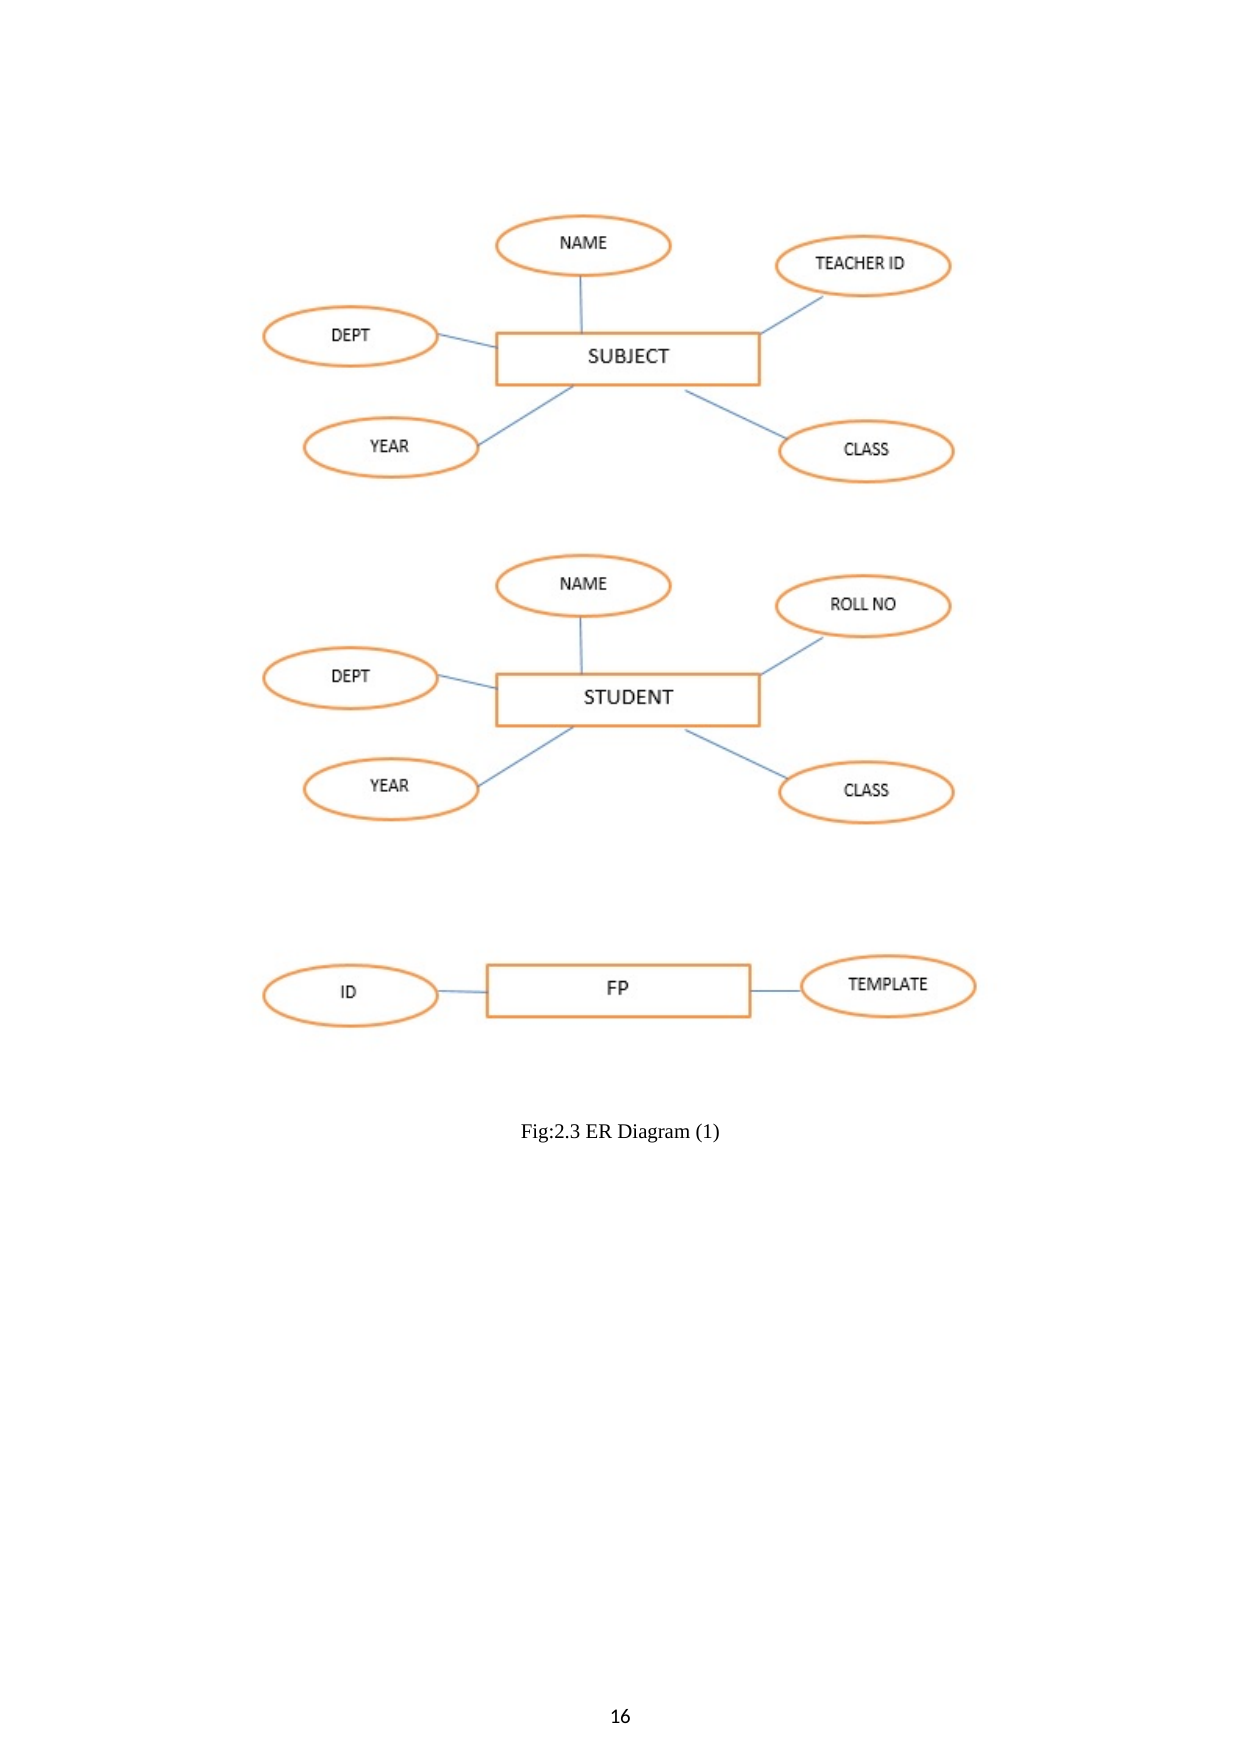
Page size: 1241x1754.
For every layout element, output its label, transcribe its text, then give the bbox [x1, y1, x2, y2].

picture [150, 150, 1077, 1089]
text Fig:2.3 ER Diagram (1) [150, 1119, 1090, 1143]
